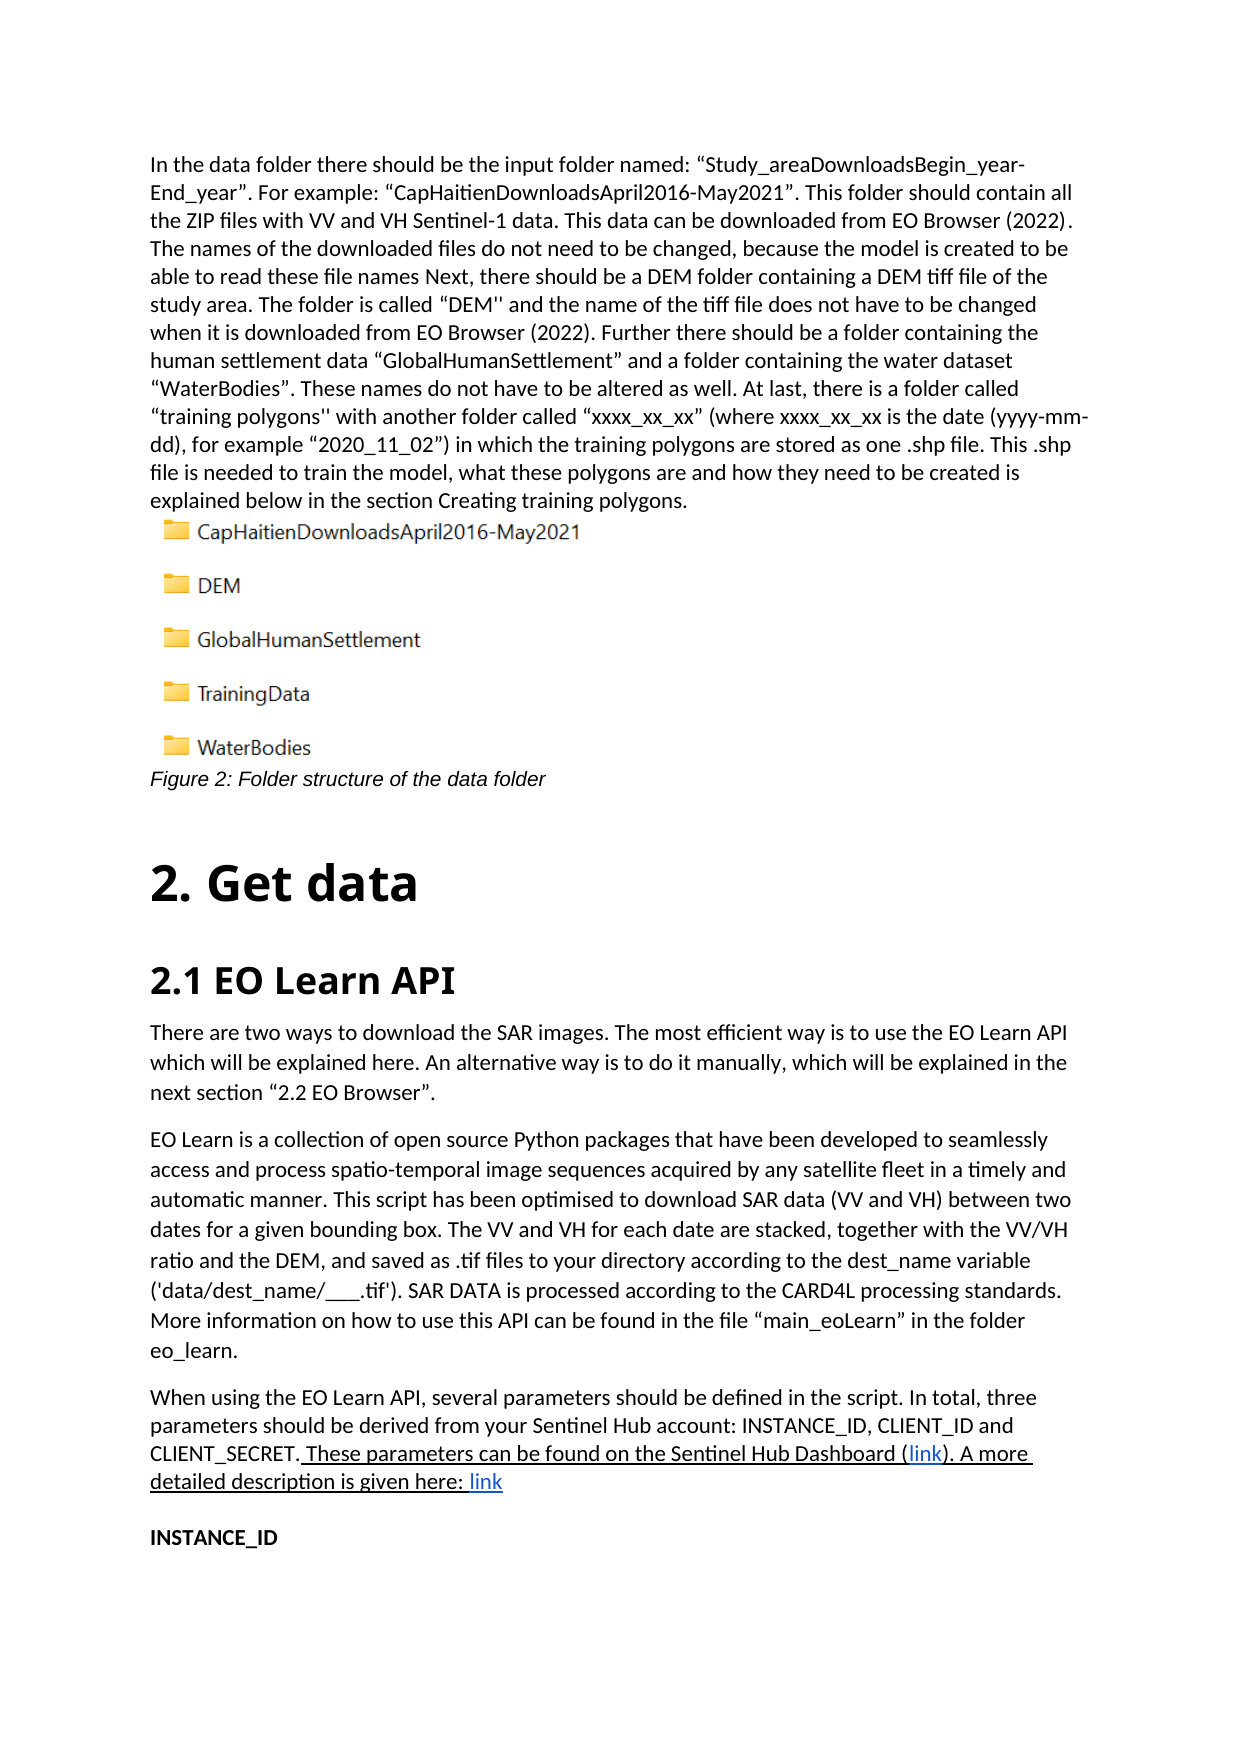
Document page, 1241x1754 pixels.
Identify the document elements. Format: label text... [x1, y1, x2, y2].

text EO Learn is a collection of open source Python packages that have been developed to seamlessly access and process spatio-temporal image sequences acquired by any satellite fleet in a timely and automatic manner. This script has been optimised to download SAR data (VV and VH) between two dates for a given bounding box. The VV and VH for each date are stacked, together with the VV/VH ratio and the DEM, and saved as .tif files to your directory according to the dest_name variable ('data/dest_name/___.tif'). SAR DATA is processed according to the CARD4L processing standards. More information on how to use this API can be found in the file “main_eoLearn” in the folder eo_learn. [150, 1125, 1090, 1364]
picture [156, 514, 585, 763]
subtitle 2.1 EO Learn API [150, 954, 1090, 1005]
text There are two ways to download the SAR images. The most efficient way is to use the EO Learn API which will be explained here. An alternative way is to do it manually, which will be explained in the next section “2.2 EO Browser”. [150, 1018, 1090, 1106]
text Figure 2: Folder structure of the data folder [150, 767, 1090, 791]
text In the data folder there should be the input folder named: “Study_areaDownloadsBegin_year-End_year”. For example: “CapHaitienDownloadsApril2016-May2021”. This folder should contain all the ZIP files with VV and VH Sentinel-1 data. This data can be downloaded from EO Browser (2022). The names of the downloaded files do not need to be changed, because the model is created to be able to read these file names Next, there should be a DEM folder containing a DEM tiff file of the study area. The folder is called “DEM'' and the name of the tiff file does not have to be changed when it is downloaded from EO Browser (2022). Further there should be a folder containing the human settlement data “GlobalHumanSettlement” and a folder containing the water dataset “WaterBodies”. These names do not have to be altered as well. At last, there is a folder called “training polygons'' with another folder called “xxxx_xx_xx” (where xxxx_xx_xx is the date (yyyy-mm-dd), for example “2020_11_02”) in which the training polygons are stored as one .shp file. This .shp file is needed to train the model, what these polygons are and how they need to be created is explained below in the section Creating training polygons. [150, 150, 1090, 514]
subtitle 2. Get data [150, 848, 1090, 917]
text When using the EO Learn API, several parameters should be defined in the script. In total, three parameters should be derived from your Sentinel Hub account: INSTANCE_ID, CLIENT_ID and CLIENT_SECRET. These parameters can be found on the Sentinel Hub Dashboard (link). A more detailed description is given here: link [150, 1383, 1090, 1495]
text INSTANCE_ID [150, 1523, 1090, 1551]
